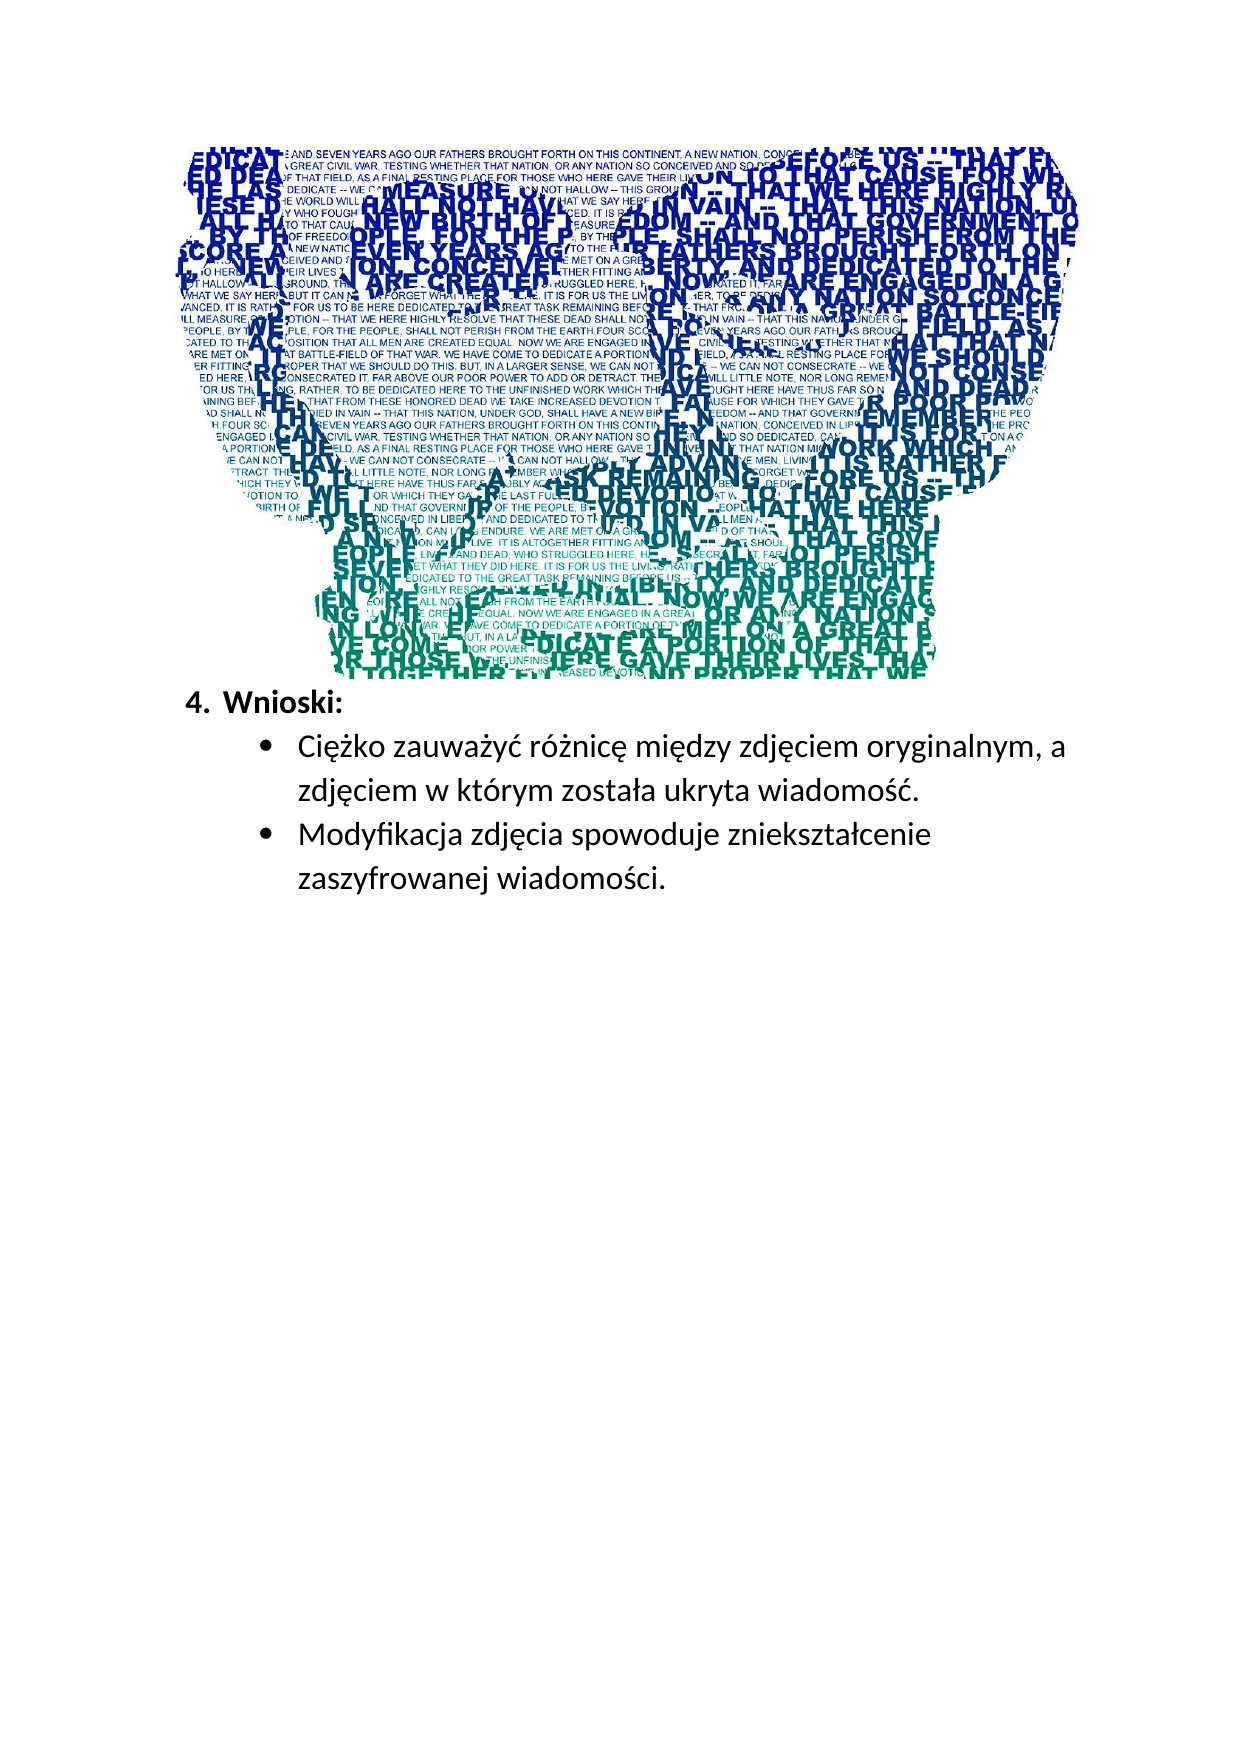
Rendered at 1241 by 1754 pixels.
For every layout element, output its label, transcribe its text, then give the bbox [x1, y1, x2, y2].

picture [147, 147, 1092, 679]
list Ciężko zauważyć różnicę między zdjęciem oryginalnym, a zdjęciem w którym została ukryta wiadomość. [260, 725, 1093, 810]
list Wnioski: [185, 681, 1093, 722]
list Modyfikacja zdjęcia spowoduje zniekształcenie zaszyfrowanej wiadomości. [260, 813, 1093, 898]
